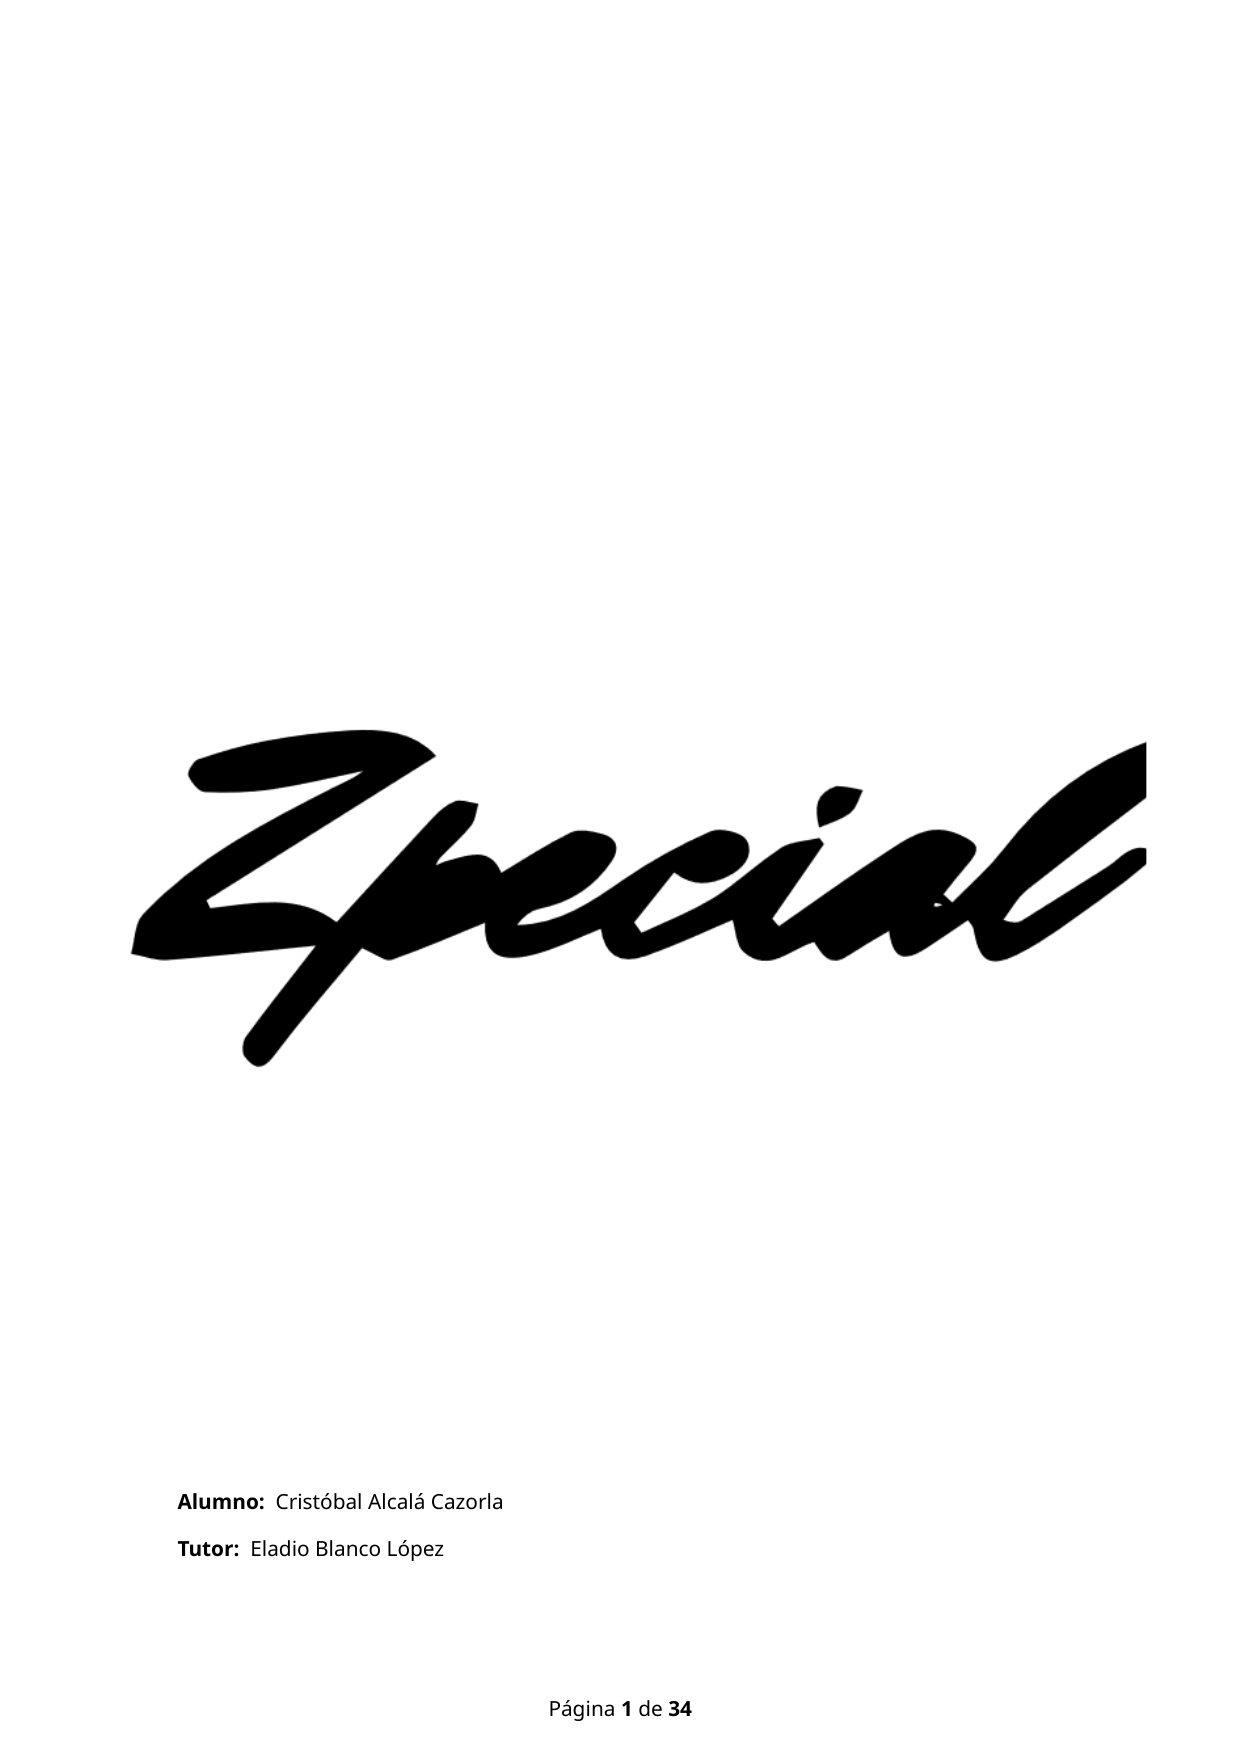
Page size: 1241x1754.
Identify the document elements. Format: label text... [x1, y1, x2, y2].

text Tutor: Eladio Blanco López [177, 1534, 1063, 1563]
picture [93, 641, 1147, 1113]
text Alumno: Cristóbal Alcalá Cazorla [177, 1487, 1063, 1515]
